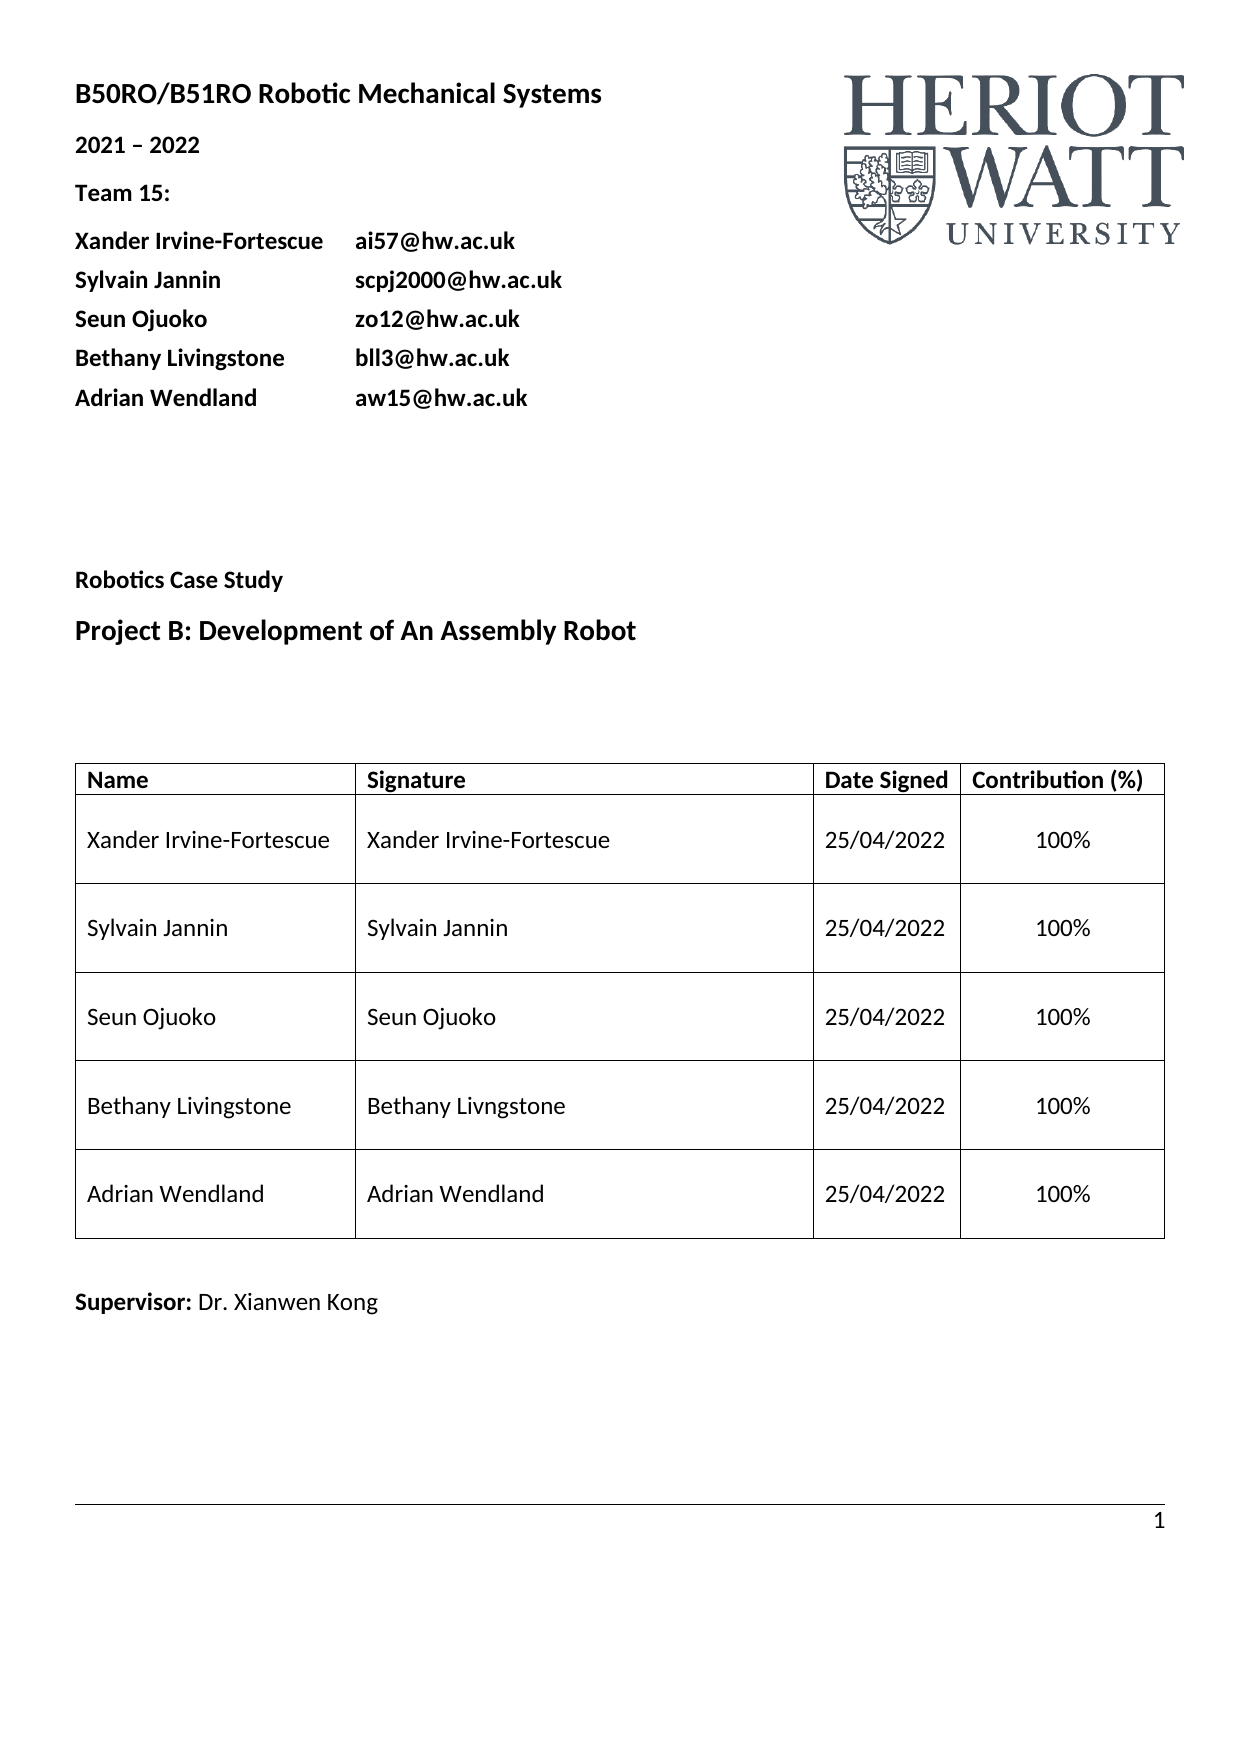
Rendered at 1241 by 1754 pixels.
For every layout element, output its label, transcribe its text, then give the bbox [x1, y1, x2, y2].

table_cell zo12@hw.ac.uk [355, 304, 588, 343]
table_header Xander Irvine-Fortescue [75, 225, 355, 264]
table_cell bll3@hw.ac.uk [355, 343, 588, 382]
table_cell Sylvain Jannin [76, 884, 355, 972]
table_cell Sylvain Jannin [356, 884, 813, 972]
table_cell Xander Irvine-Fortescue [76, 795, 355, 883]
text 2021 – 2022 [75, 129, 836, 160]
text B50RO/B51RO Robotic Mechanical Systems [75, 75, 836, 111]
table_cell Bethany Livingstone [75, 343, 355, 382]
table_cell 25/04/2022 [814, 1150, 960, 1238]
table_header Contribution (%) [961, 764, 1164, 794]
table_cell Adrian Wendland [76, 1150, 355, 1238]
table_cell Bethany Livngstone [356, 1061, 813, 1149]
table_cell Seun Ojuoko [356, 973, 813, 1060]
table_cell 100% [961, 973, 1164, 1060]
text Project B: Development of An Assembly Robot [75, 612, 1165, 648]
table_cell 25/04/2022 [814, 973, 960, 1060]
picture [836, 67, 1190, 249]
table_header Signature [356, 764, 813, 794]
text Robotics Case Study [75, 564, 1165, 595]
table_cell Seun Ojuoko [76, 973, 355, 1060]
table_cell Adrian Wendland [75, 382, 355, 421]
text Team 15: [75, 177, 842, 208]
table_cell scpj2000@hw.ac.uk [355, 265, 588, 303]
table_cell Xander Irvine-Fortescue [356, 795, 813, 883]
table_header Date Signed [814, 764, 960, 794]
table_cell 100% [961, 884, 1164, 972]
text Supervisor: Dr. Xianwen Kong [75, 1287, 1165, 1317]
table_cell 100% [961, 795, 1164, 883]
table_cell Sylvain Jannin [75, 265, 355, 303]
table_header Name [76, 764, 355, 794]
table_cell 100% [961, 1150, 1164, 1238]
table_header ai57@hw.ac.uk [355, 225, 588, 264]
table_cell 25/04/2022 [814, 884, 960, 972]
table_cell 25/04/2022 [814, 795, 960, 883]
table_cell Adrian Wendland [356, 1150, 813, 1238]
table_cell 100% [961, 1061, 1164, 1149]
table_cell 25/04/2022 [814, 1061, 960, 1149]
table_cell Bethany Livingstone [76, 1061, 355, 1149]
table_cell Seun Ojuoko [75, 304, 355, 343]
table_cell aw15@hw.ac.uk [355, 382, 588, 421]
